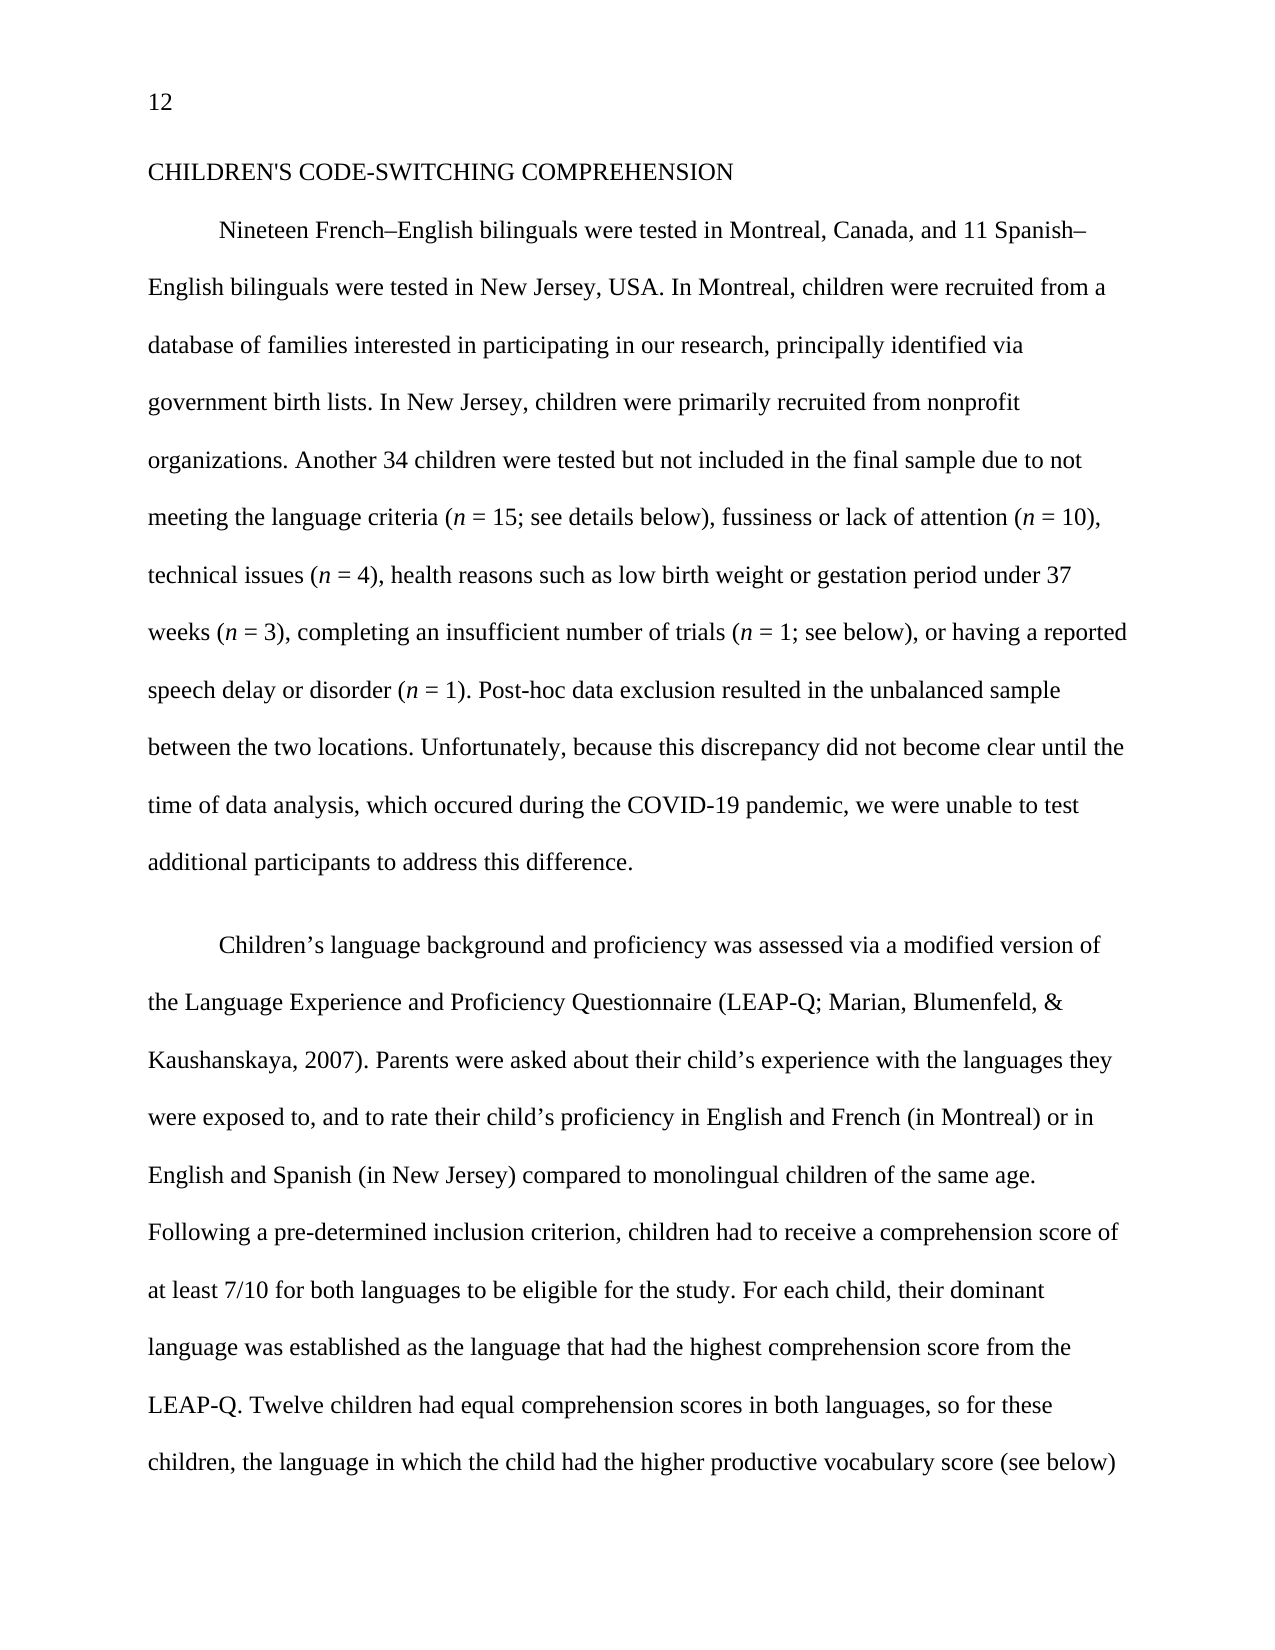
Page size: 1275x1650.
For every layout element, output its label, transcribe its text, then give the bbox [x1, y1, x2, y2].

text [148, 930, 1127, 1476]
text Nineteen French–English bilinguals were tested in Montreal, Canada, and 11 Spanish–English bilinguals were tested in New Jersey, USA. In Montreal, children were recruited from a database of families interested in participating in our research, principally identified via government birth lists. In New Jersey, children were primarily recruited from nonprofit organizations. Another 34 children were tested but not included in the final sample due to not meeting the language criteria (n = 15; see details below), fussiness or lack of attention (n = 10), technical issues (n = 4), health reasons such as low birth weight or gestation period under 37 weeks (n = 3), completing an insufficient number of trials (n = 1; see below), or having a reported speech delay or disorder (n = 1). Post-hoc data exclusion resulted in the unbalanced sample between the two locations. Unfortunately, because this discrepancy did not become clear until the time of data analysis, which occured during the COVID-19 pandemic, we were unable to test additional participants to address this difference. [148, 215, 1127, 876]
